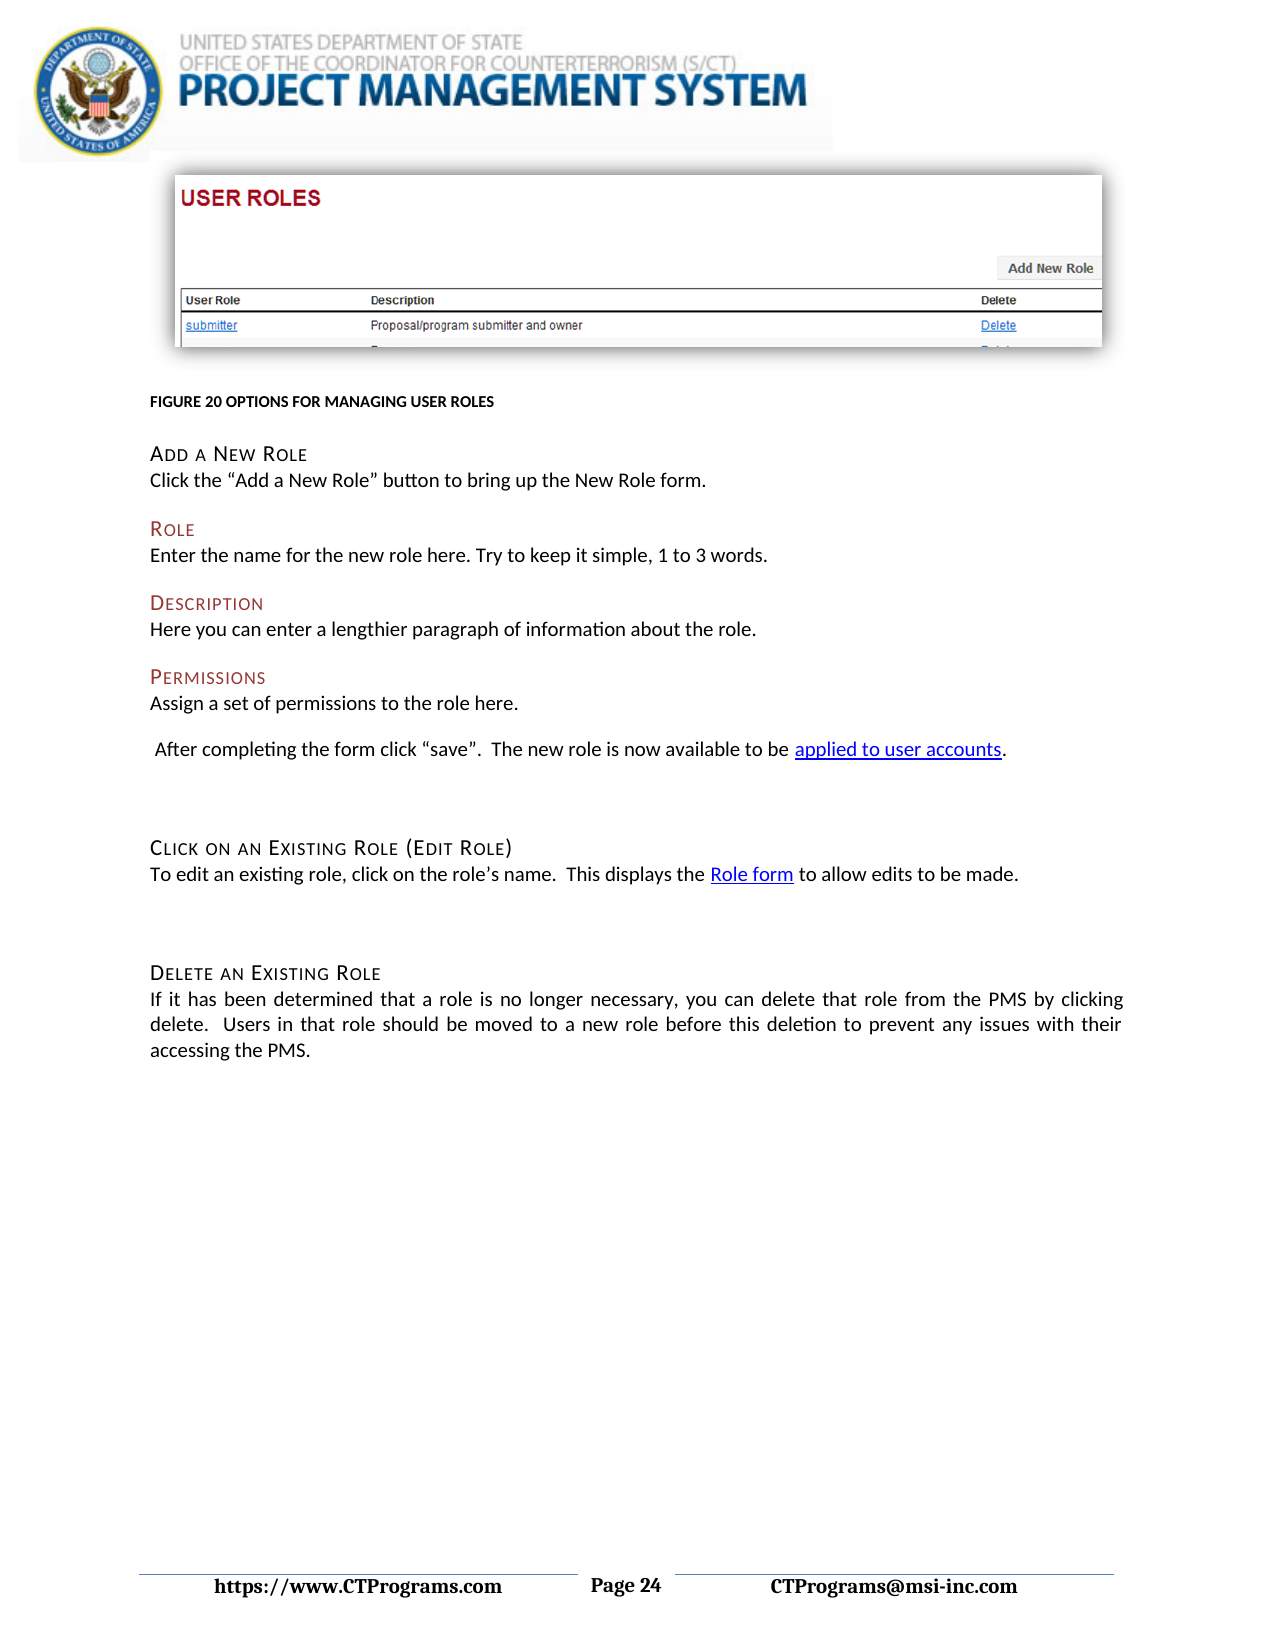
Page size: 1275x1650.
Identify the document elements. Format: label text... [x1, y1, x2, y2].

text Click the “Add a New Role” button to bring up the New Role form. [150, 467, 1125, 493]
subtitle Add a New Role [150, 439, 1125, 467]
text Here you can enter a lengthier paragraph of information about the role. [150, 616, 1125, 641]
subtitle Permissions [150, 662, 1125, 690]
subtitle Role [150, 514, 1125, 542]
text If it has been determined that a role is no longer necessary, you can delete that role from the PMS by clicking delete. Users in that role should be moved to a new role before this deletion to prevent any issues with their accessing the PMS. [150, 986, 1125, 1062]
picture [0, 4, 1125, 371]
text After completing the form click “save”. The new role is now available to be applied to user accounts. [150, 737, 1125, 762]
subtitle Delete an Existing Role [150, 958, 1125, 986]
text Assign a set of permissions to the role here. [150, 690, 1125, 716]
text To edit an existing role, click on the role’s name. This displays the Role form to allow edits to be made. [150, 861, 1125, 887]
subtitle Description [150, 588, 1125, 616]
text Enter the name for the new role here. Try to keep it simple, 1 to 3 words. [150, 542, 1125, 567]
subtitle Click on an Existing Role (Edit Role) [150, 833, 1125, 861]
